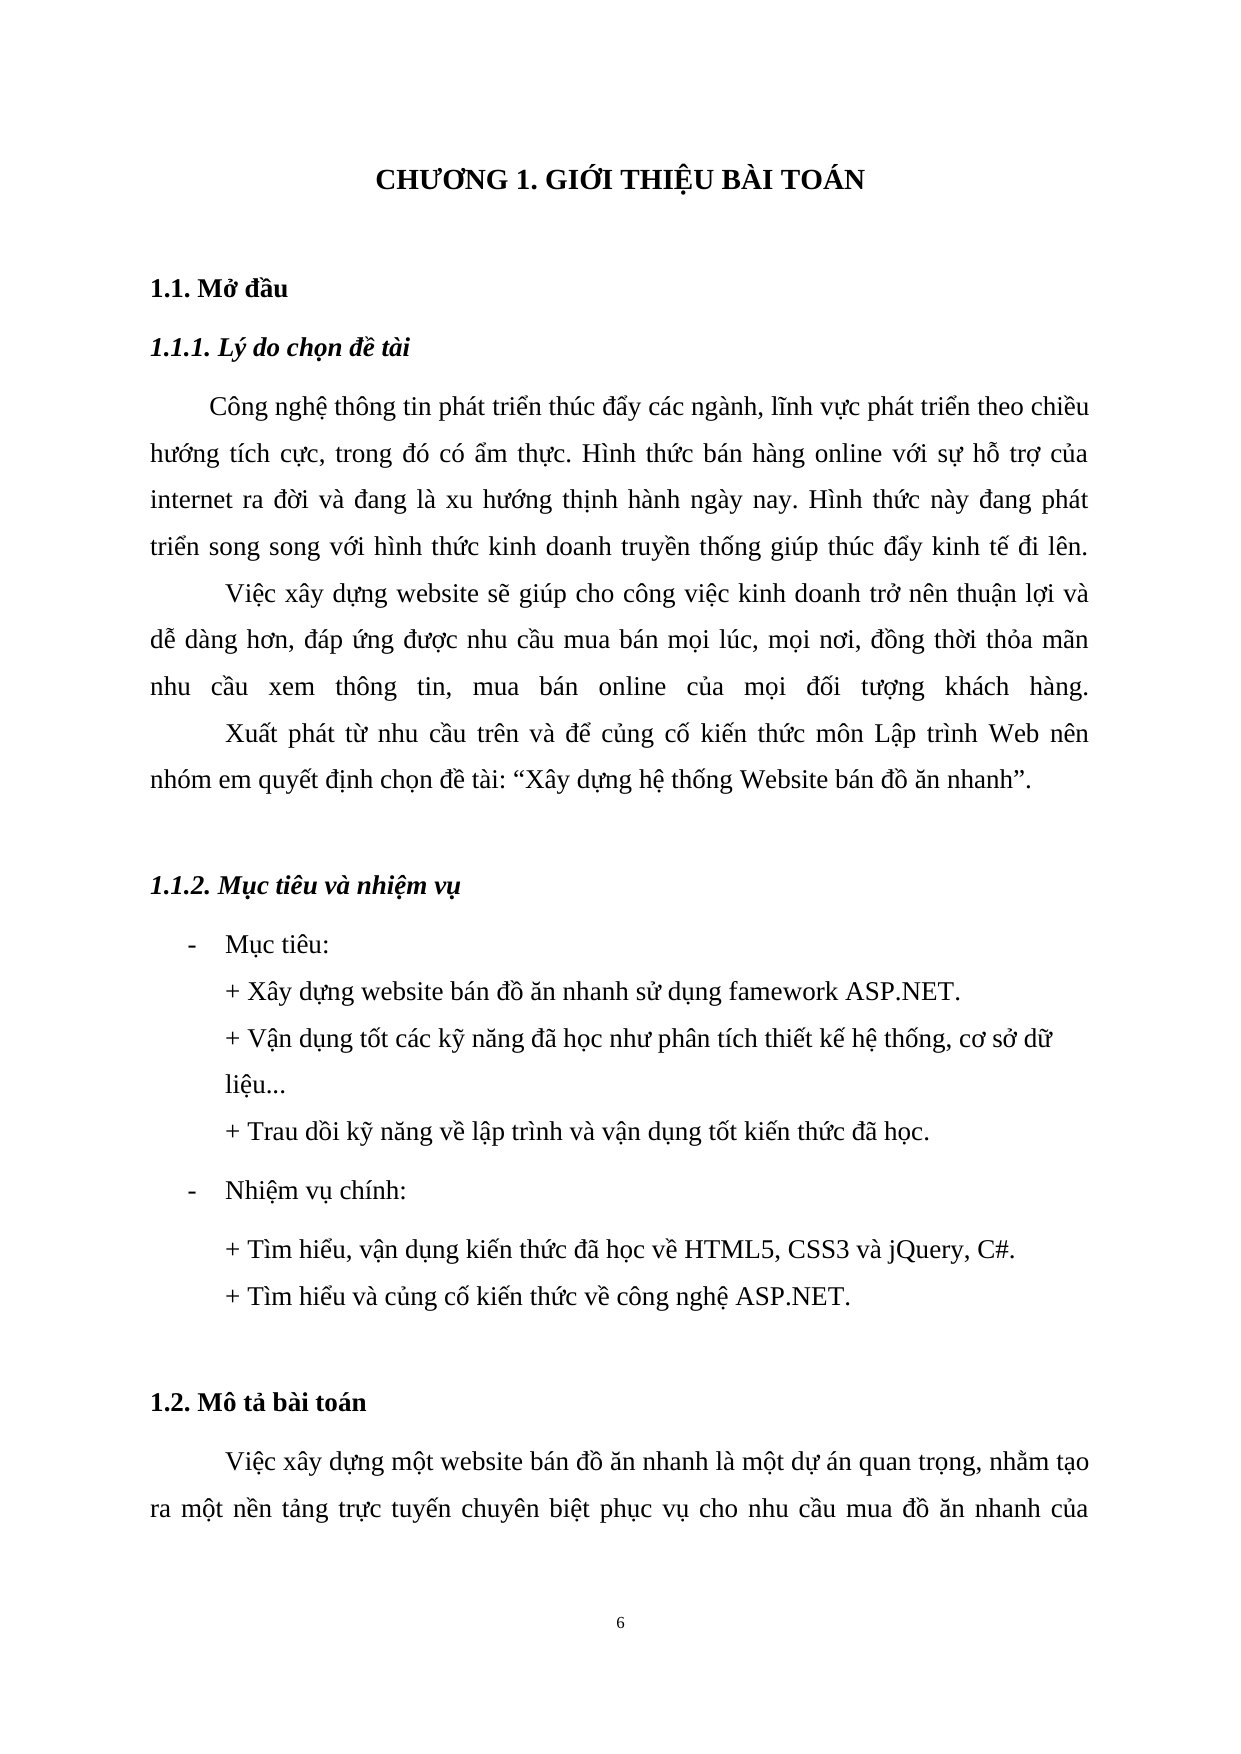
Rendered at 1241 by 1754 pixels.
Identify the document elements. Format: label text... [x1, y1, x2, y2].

text 1.1.2. Mục tiêu và nhiệm vụ [150, 823, 1090, 901]
text + Tìm hiểu, vận dụng kiến thức đã học về HTML5, CSS3 và jQuery, C#. + Tìm hiểu và củng cố kiến thức về công nghệ ASP.NET. [225, 1234, 1090, 1311]
text Công nghệ thông tin phát triển thúc đẩy các ngành, lĩnh vực phát triển theo chiều hướng tích cực, trong đó có ẩm thực. Hình thức bán hàng online với sự hỗ trợ của internet ra đời và đang là xu hướng thịnh hành ngày nay. Hình thức này đang phát triển song song với hình thức kinh doanh truyền thống giúp thúc đẩy kinh tế đi lên. Việc xây dựng website sẽ giúp cho công việc kinh doanh trở nên thuận lợi và dễ dàng hơn, đáp ứng được nhu cầu mua bán mọi lúc, mọi nơi, đồng thời thỏa mãn nhu cầu xem thông tin, mua bán online của mọi đối tượng khách hàng. Xuất phát từ nhu cầu trên và để củng cố kiến thức môn Lập trình Web nên nhóm em quyết định chọn đề tài: “Xây dựng hệ thống Website bán đồ ăn nhanh”. [150, 390, 1090, 795]
list Mục tiêu: + Xây dựng website bán đồ ăn nhanh sử dụng famework ASP.NET. + Vận dụng tốt các kỹ năng đã học như phân tích thiết kế hệ thống, cơ sở dữ liệu... + Trau dồi kỹ năng về lập trình và vận dụng tốt kiến thức đã học. [187, 929, 1090, 1146]
list Nhiệm vụ chính: [187, 1174, 1090, 1206]
text 1.1. Mở đầu [150, 225, 1090, 303]
text 1.1.1. Lý do chọn đề tài [150, 331, 1090, 362]
text 1.2. Mô tả bài toán [150, 1339, 1090, 1417]
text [150, 1445, 1090, 1523]
text CHƯƠNG 1. GIỚI THIỆU BÀI TOÁN [150, 162, 1090, 196]
